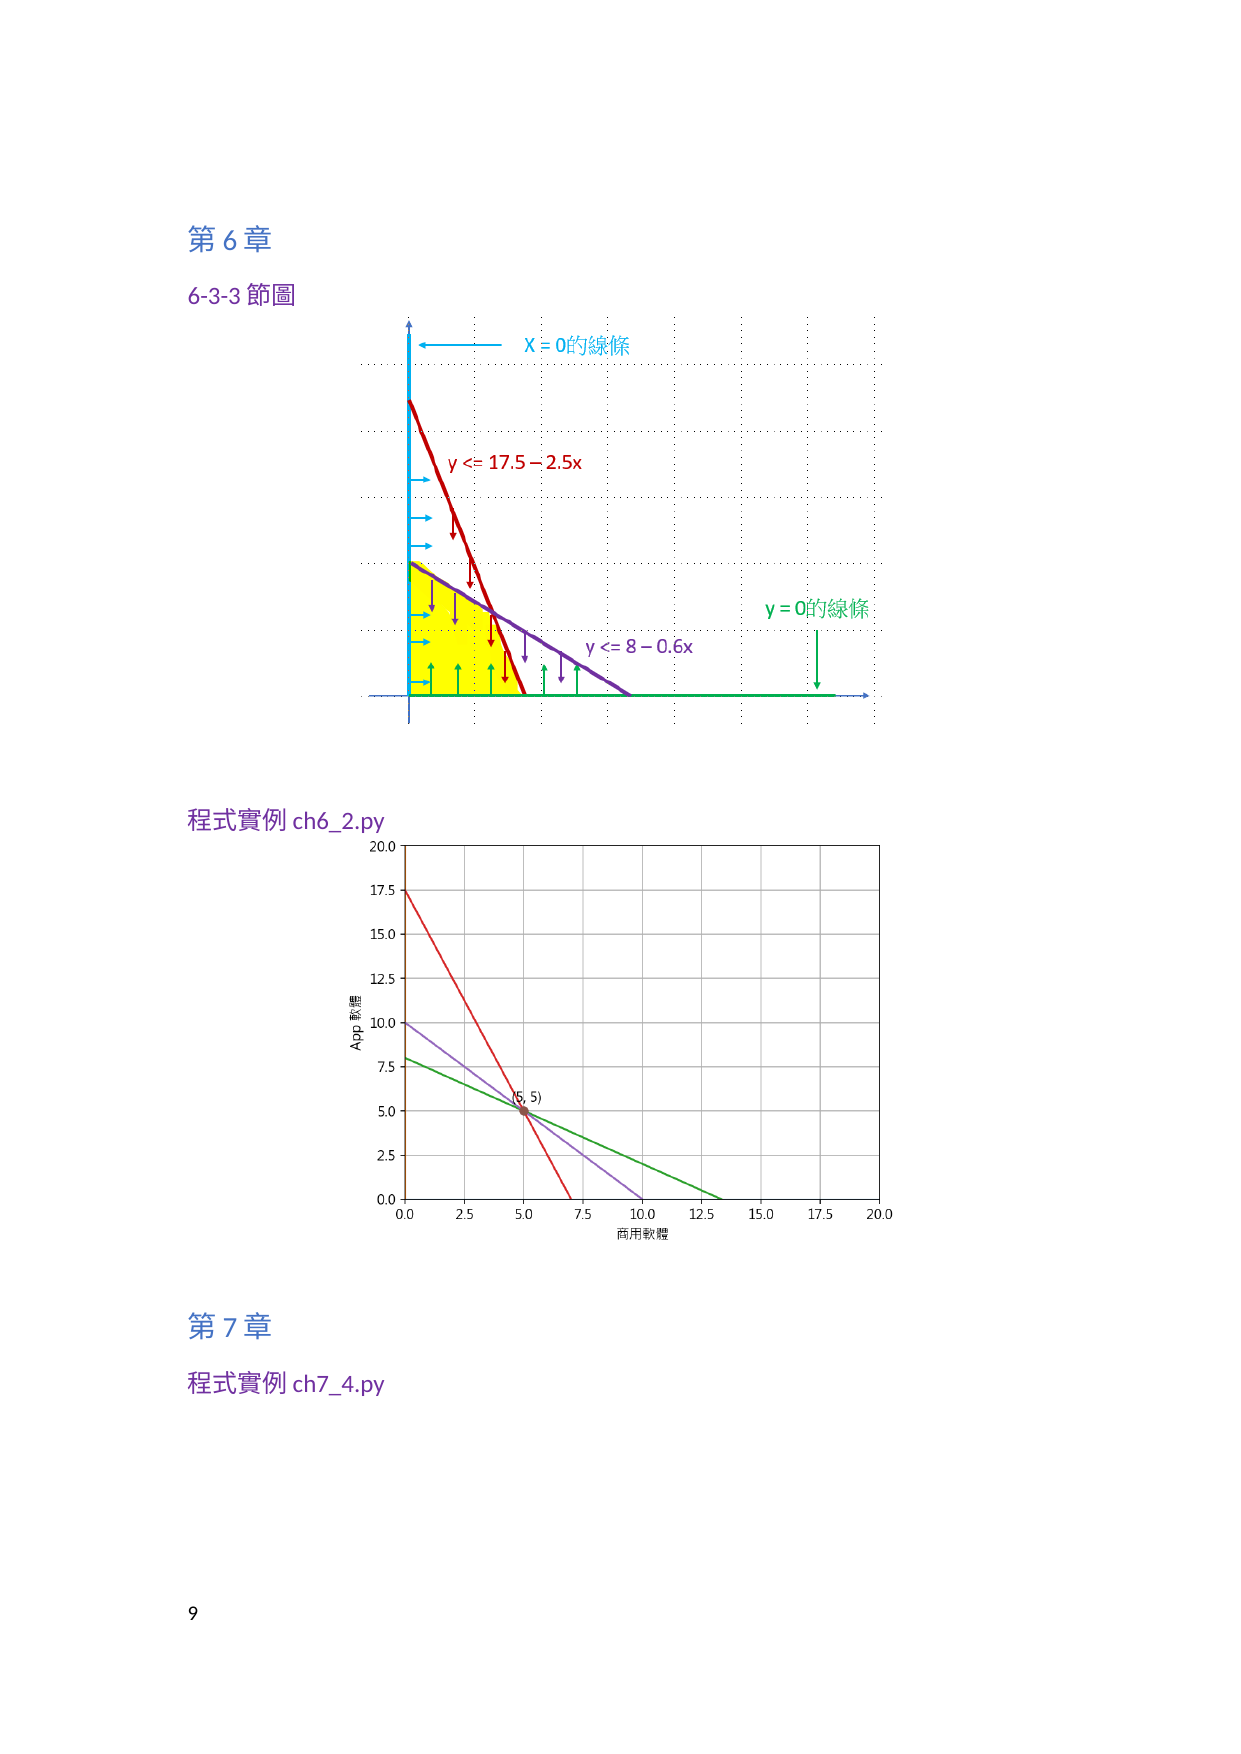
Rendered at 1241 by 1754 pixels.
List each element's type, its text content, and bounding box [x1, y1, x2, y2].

text 第7章 [187, 1287, 1053, 1362]
text 程式實例ch6_2.py [187, 800, 1053, 837]
text 程式實例ch7_4.py [187, 1362, 1053, 1400]
picture [346, 837, 894, 1243]
text 6-3-3節圖 [187, 275, 1053, 312]
picture [357, 312, 883, 727]
text 第6章 [187, 200, 1053, 275]
